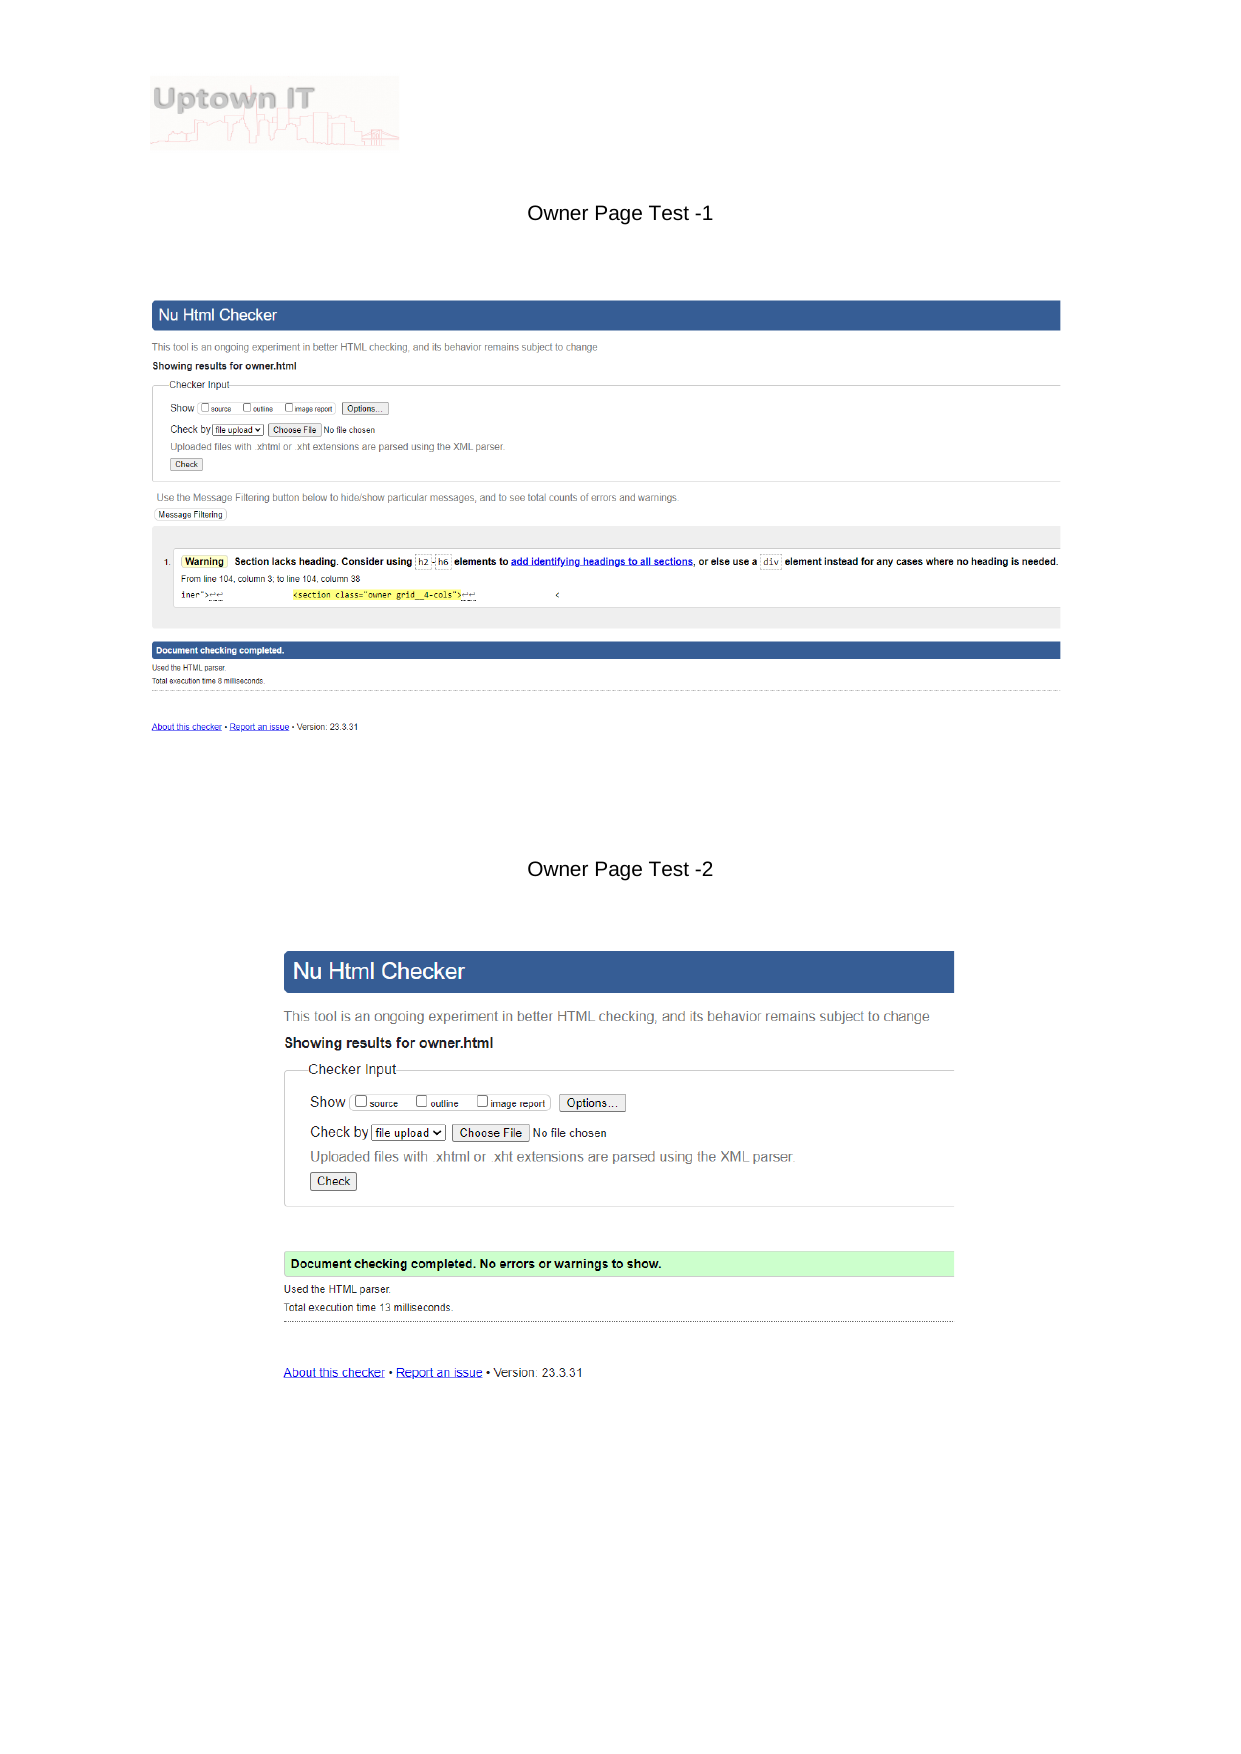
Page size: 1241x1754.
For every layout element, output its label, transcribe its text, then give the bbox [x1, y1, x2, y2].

text Owner Page Test -1 [150, 201, 1090, 225]
text Owner Page Test -2 [150, 857, 1090, 881]
picture [279, 946, 954, 1494]
picture [150, 73, 400, 153]
picture [150, 297, 1061, 833]
